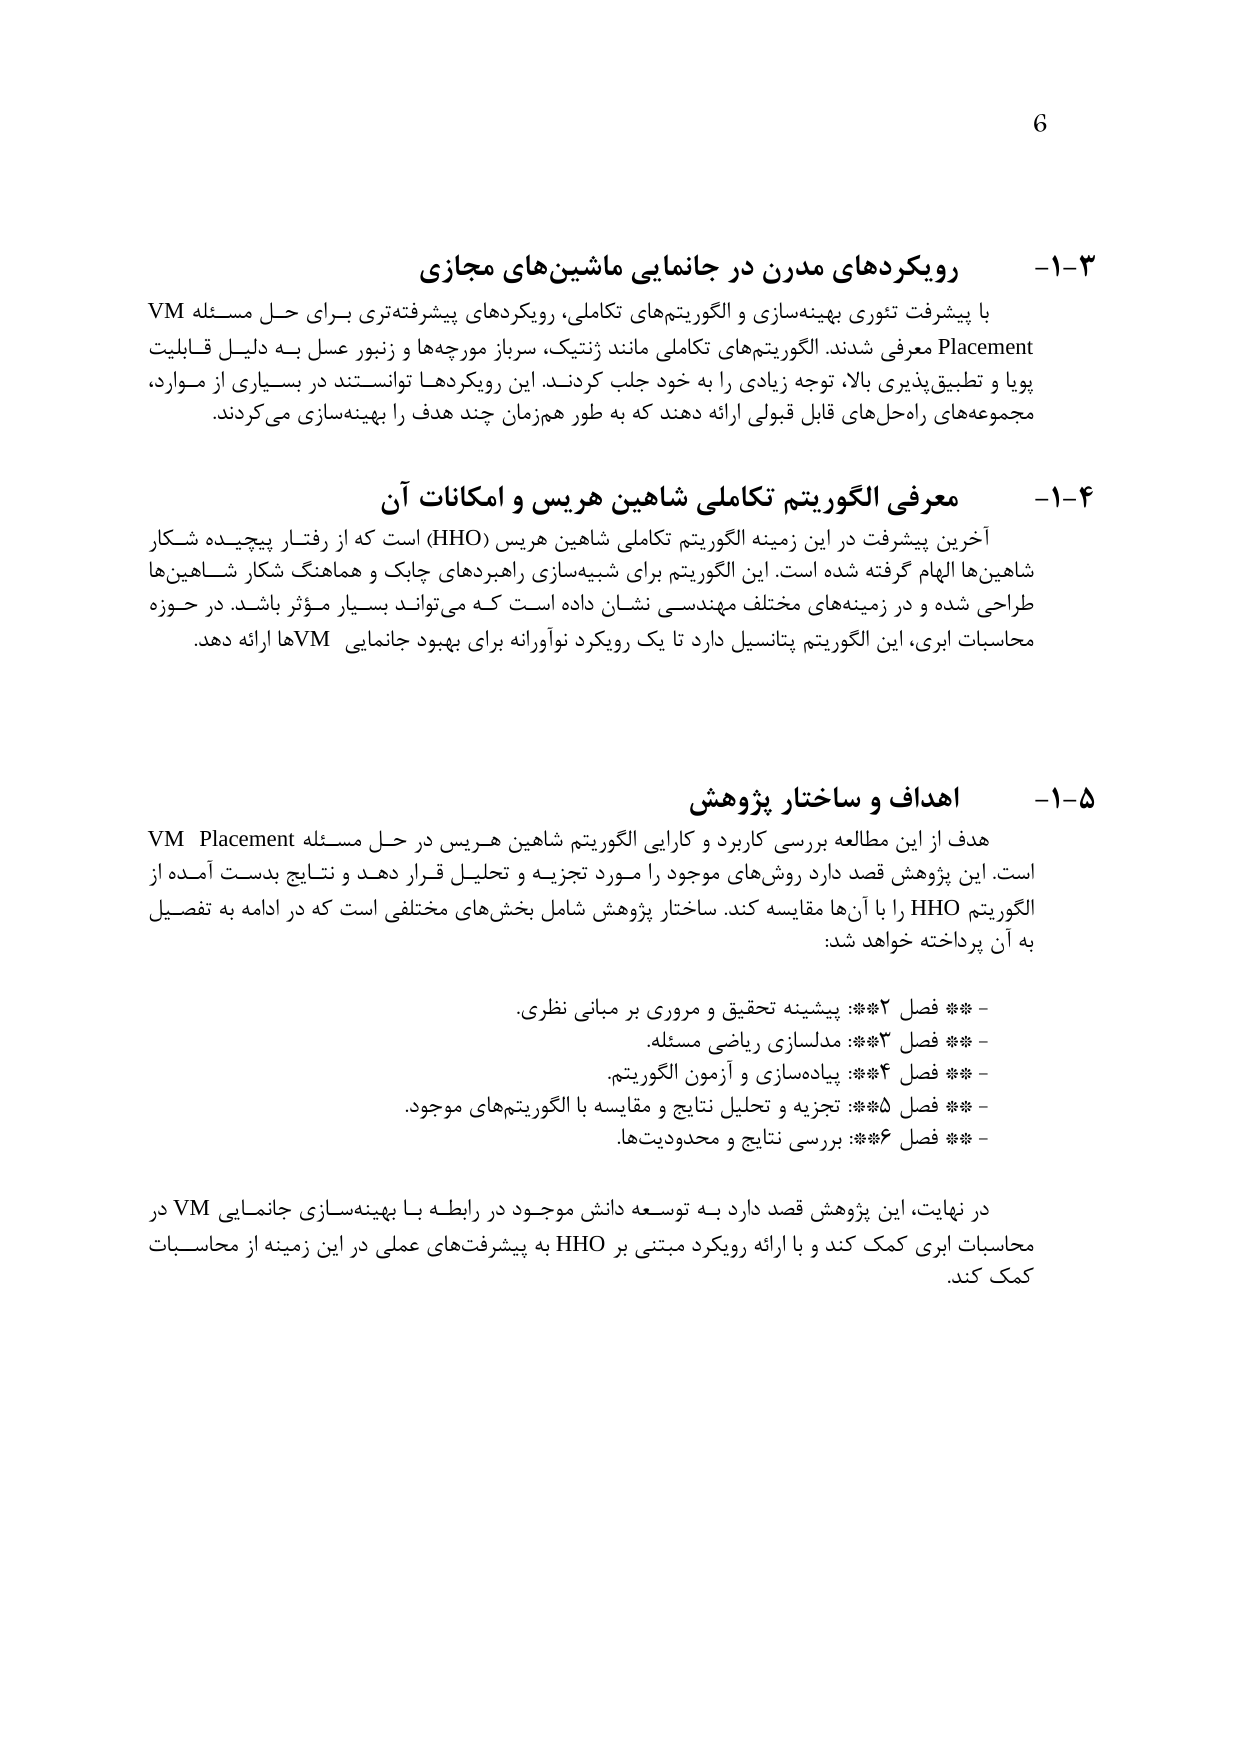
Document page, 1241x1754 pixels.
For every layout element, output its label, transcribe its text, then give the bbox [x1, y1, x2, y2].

text - ** فصل 3**: مدلسازی ریاضی مسئله. [148, 1029, 1033, 1057]
text - ** فصل 6**: بررسی نتایج و محدودیت‌ها. [148, 1127, 1033, 1154]
subtitle اهداف و ساختار پژوهش [148, 786, 1033, 819]
text - ** فصل 5**: تجزیه و تحلیل نتایج و مقایسه با الگوریتم‌های موجود. [148, 1094, 1033, 1122]
subtitle رویکردهای مدرن در جانمایی ماشین‌های مجازی [148, 254, 1033, 287]
text آخرین پیشرفت در این زمینه الگوریتم تکاملی شاهین هریس (HHO) است که از رفتار پیچیده شکار شاهین‌ها الهام گرفته شده است. این الگوریتم برای شبیه‌سازی راهبردهای چابک و هماهنگ شکار شاهین‌ها طراحی شده و در زمینه‌های مختلف مهندسی نشان داده است که می‌تواند بسیار مؤثر باشد. در حوزه محاسبات ابری، این الگوریتم پتانسیل دارد تا یک رویکرد نوآورانه برای بهبود جانمایی VM‌ها ارائه دهد. [148, 524, 1033, 655]
subtitle معرفی الگوریتم تکاملی شاهین هریس و امکانات آن [148, 484, 1033, 517]
text - ** فصل 4**: پیاده‌سازی و آزمون الگوریتم. [148, 1062, 1033, 1089]
text هدف از این مطالعه بررسی کاربرد و کارایی الگوریتم شاهین هریس در حل مسئله VM Placement است. این پژوهش قصد دارد روش‌های موجود را مورد تجزیه و تحلیل قرار دهد و نتایج بدست آمده از الگوریتم HHO را با آن‌ها مقایسه کند. ساختار پژوهش شامل بخش‌های مختلفی است که در ادامه به تفصیل به آن پرداخته خواهد شد: [148, 825, 1033, 957]
text در نهایت، این پژوهش قصد دارد به توسعه دانش موجود در رابطه با بهینه‌سازی جانمایی VM در محاسبات ابری کمک کند و با ارائه رویکرد مبتنی بر HHO به پیشرفت‌های عملی در این زمینه از محاسبات کمک کند. [148, 1194, 1033, 1293]
text با پیشرفت تئوری بهینه‌سازی و الگوریتم‌های تکاملی، رویکردهای پیشرفته‌تری برای حل مسئله VM Placement معرفی شدند. الگوریتم‌های تکاملی مانند ژنتیک، سرباز مورچه‌ها و زنبور عسل به دلیل قابلیت پویا و تطبیق‌پذیری بالا، توجه زیادی را به خود جلب کردند. این رویکردها توانستند در بسیاری از موارد، مجموعه‌های راه‌حل‌های قابل قبولی ارائه دهند که به طور هم‌زمان چند هدف را بهینه‌سازی می‌کردند. [148, 293, 1033, 429]
text - ** فصل 2**: پیشینه تحقیق و مروری بر مبانی نظری. [148, 997, 1033, 1024]
